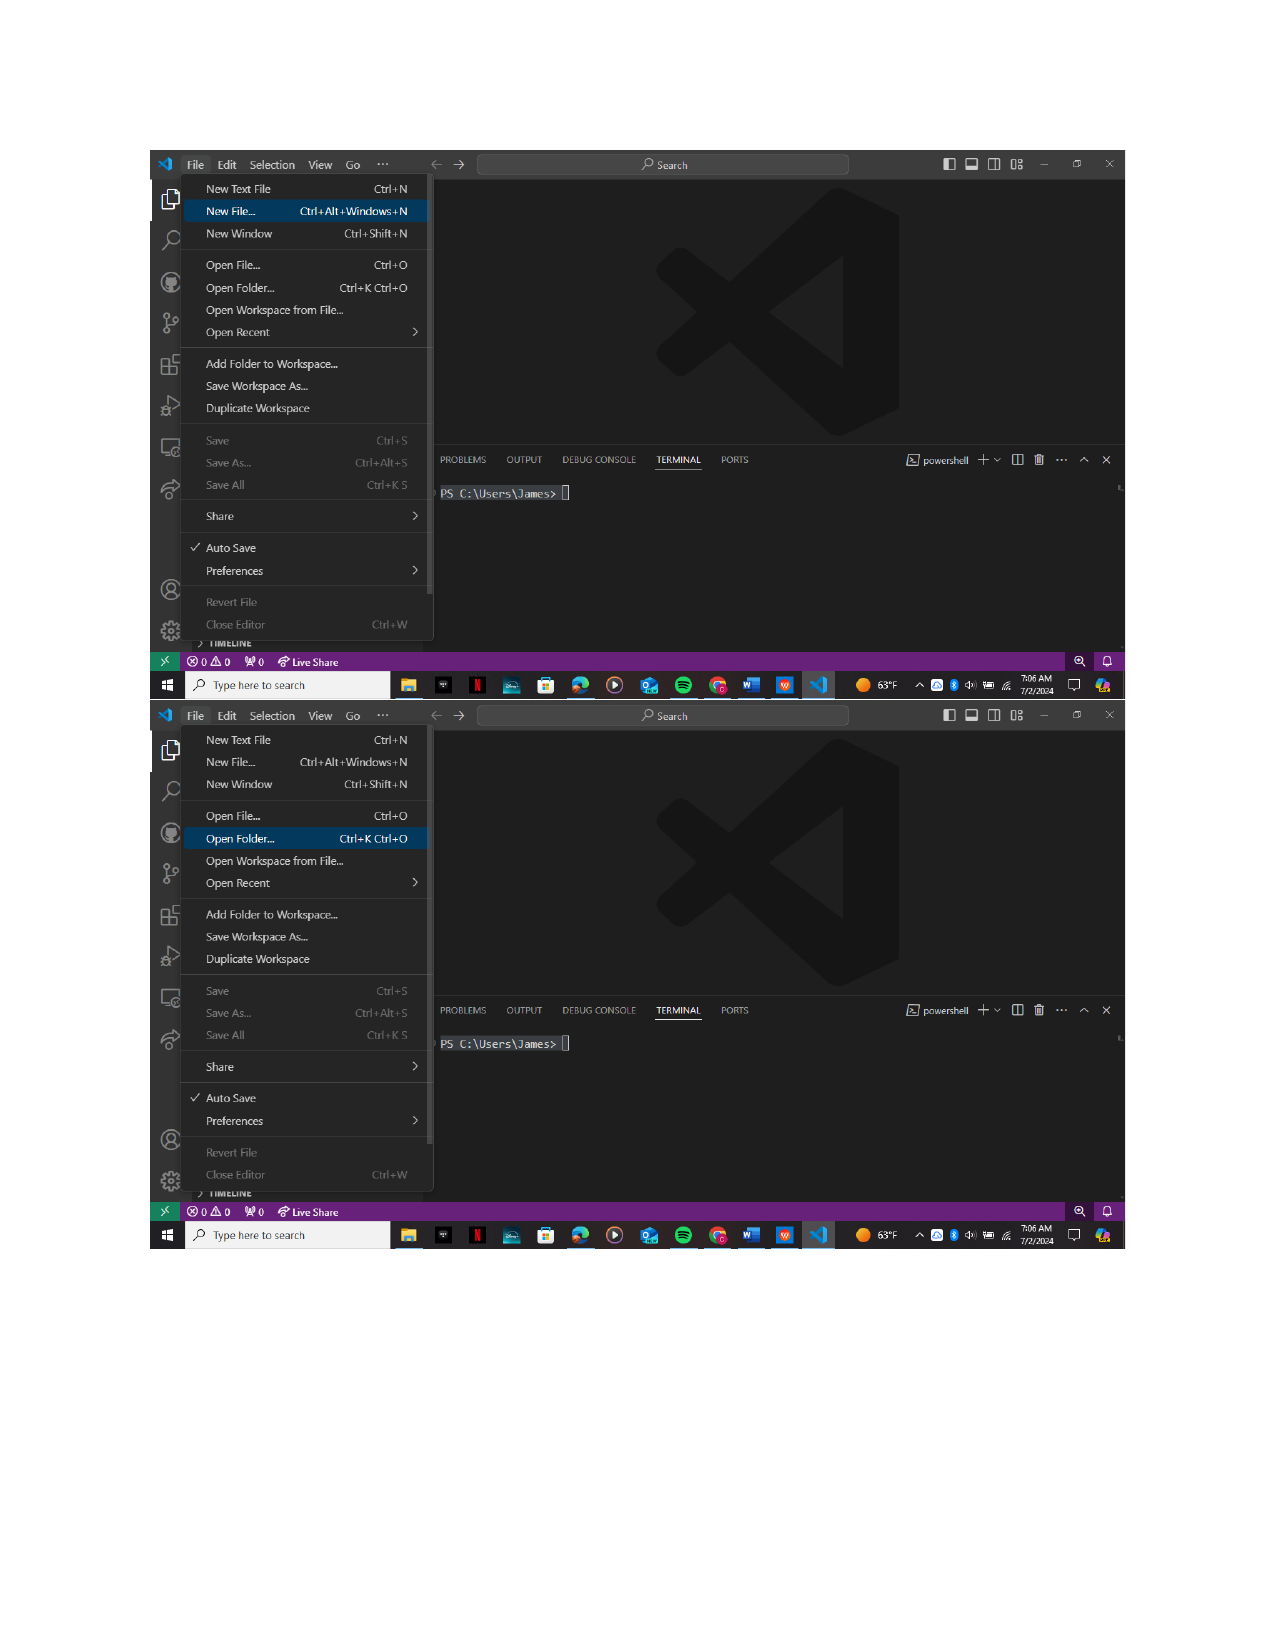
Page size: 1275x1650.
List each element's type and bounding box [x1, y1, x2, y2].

picture [150, 150, 1125, 699]
picture [150, 700, 1125, 1249]
